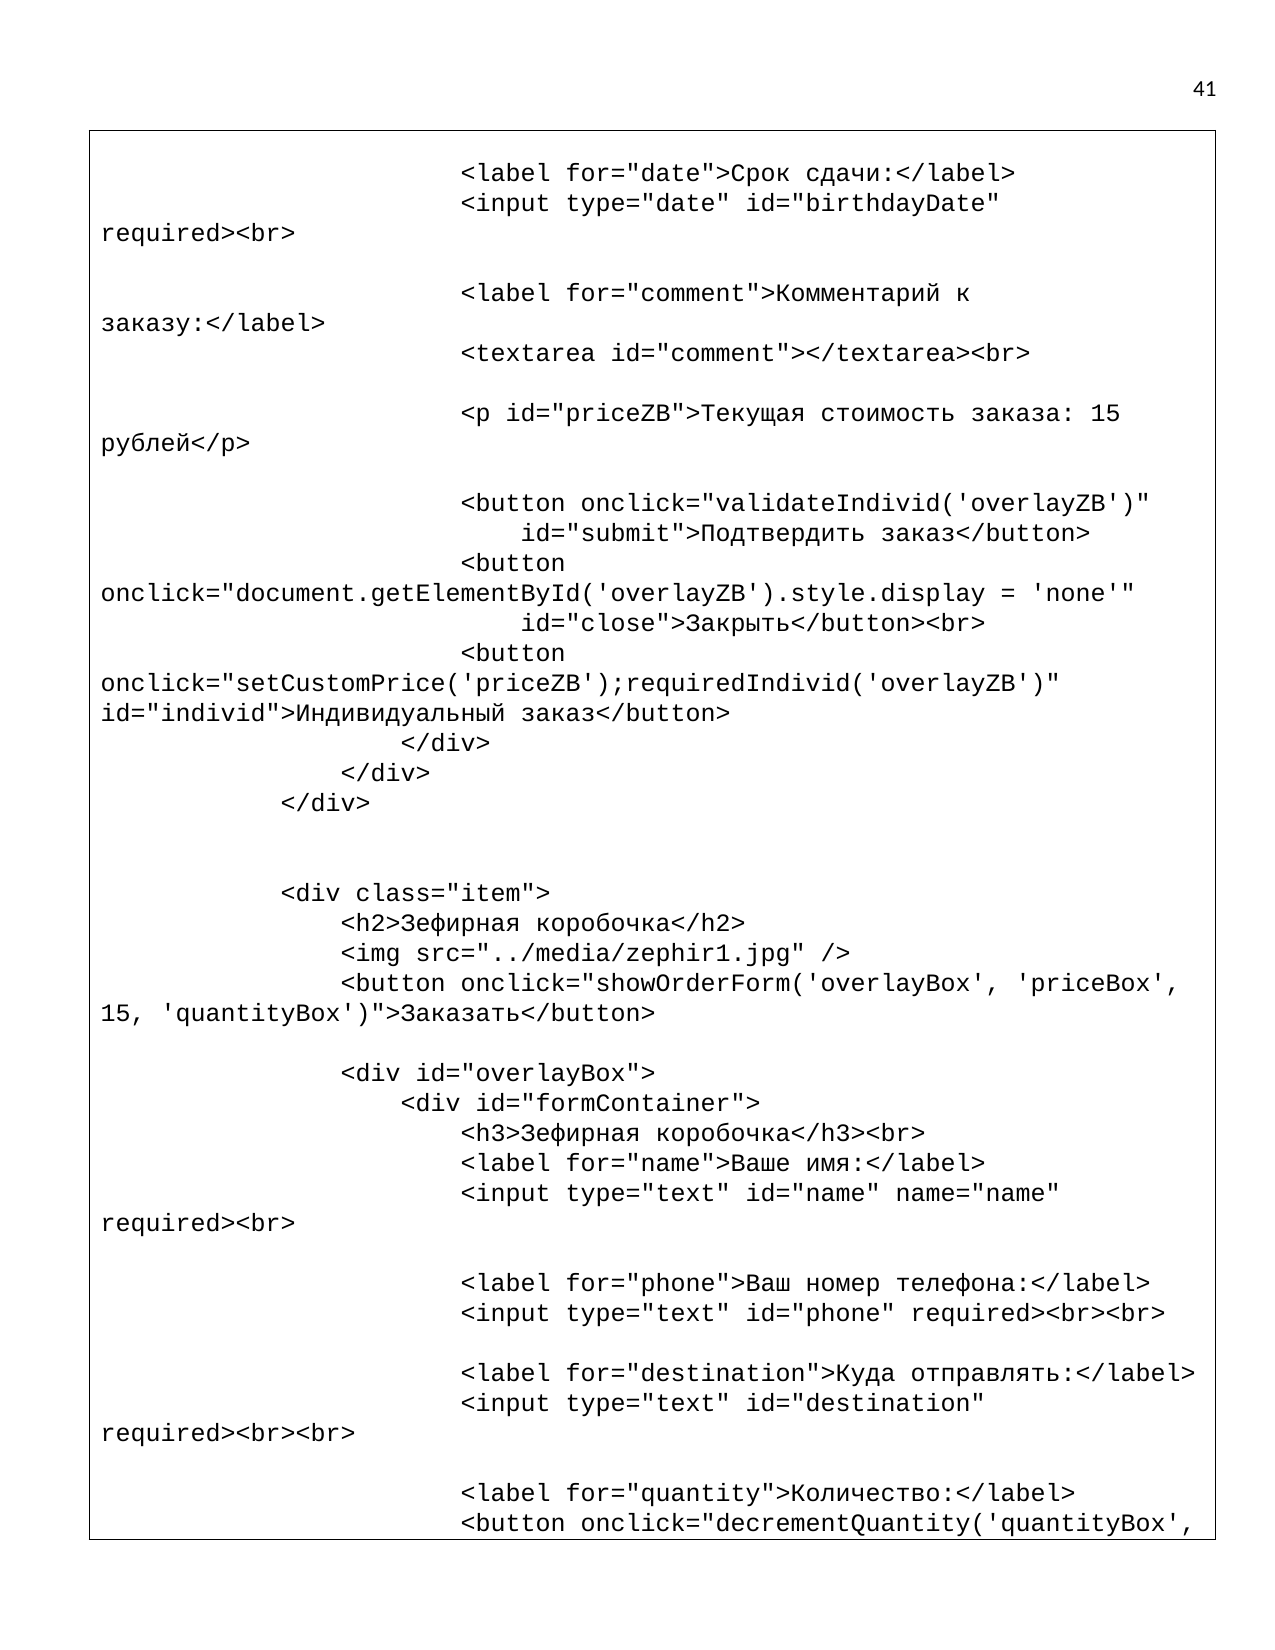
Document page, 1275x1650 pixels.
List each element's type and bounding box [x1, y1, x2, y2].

table_header [90, 131, 1215, 1539]
